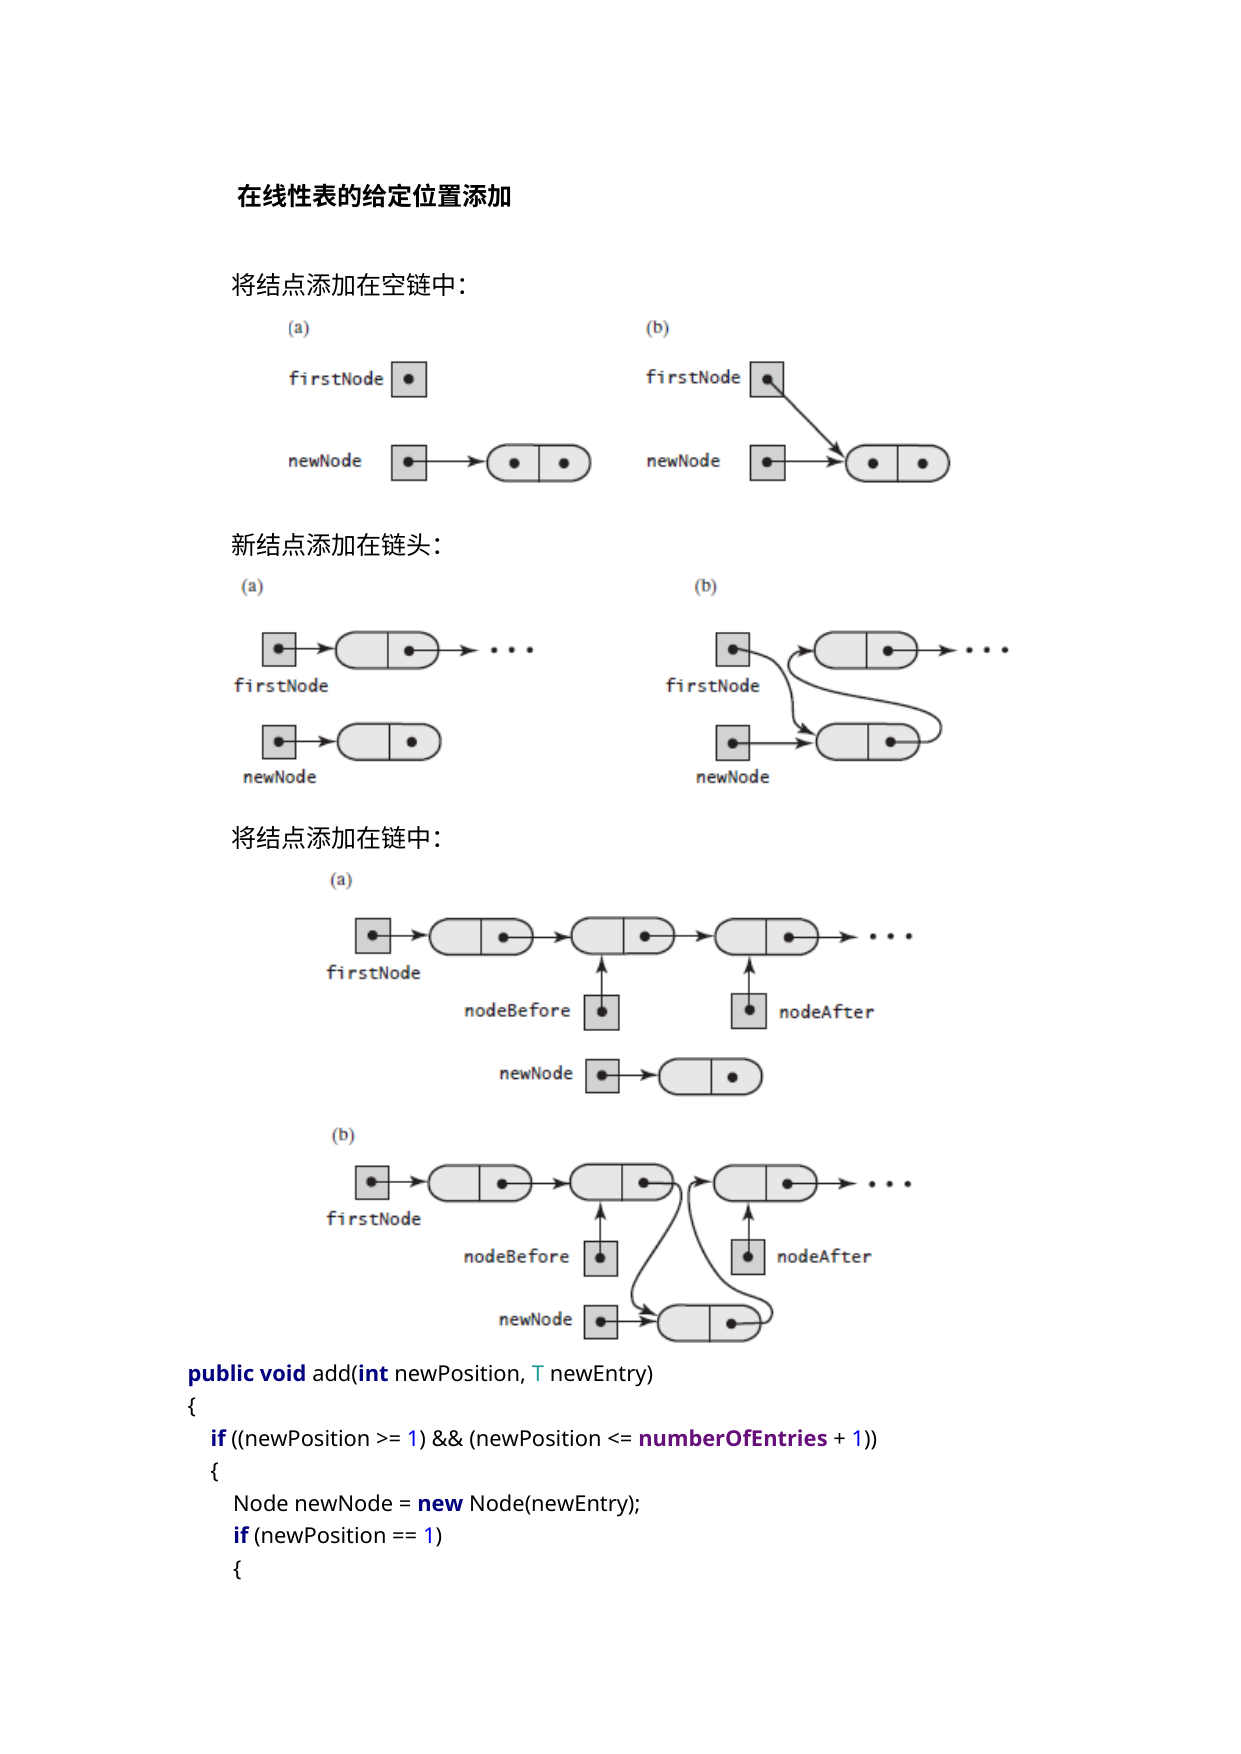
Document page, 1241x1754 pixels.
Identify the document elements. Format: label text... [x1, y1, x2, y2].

picture [231, 576, 1010, 788]
text 将结点添加在链中： [187, 804, 1053, 869]
picture [288, 316, 952, 486]
text 新结点添加在链头： [187, 511, 1053, 576]
text 将结点添加在空链中： [187, 251, 1053, 316]
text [187, 1356, 1053, 1584]
subtitle 在线性表的给定位置添加 [187, 162, 1053, 227]
picture [324, 868, 916, 1346]
